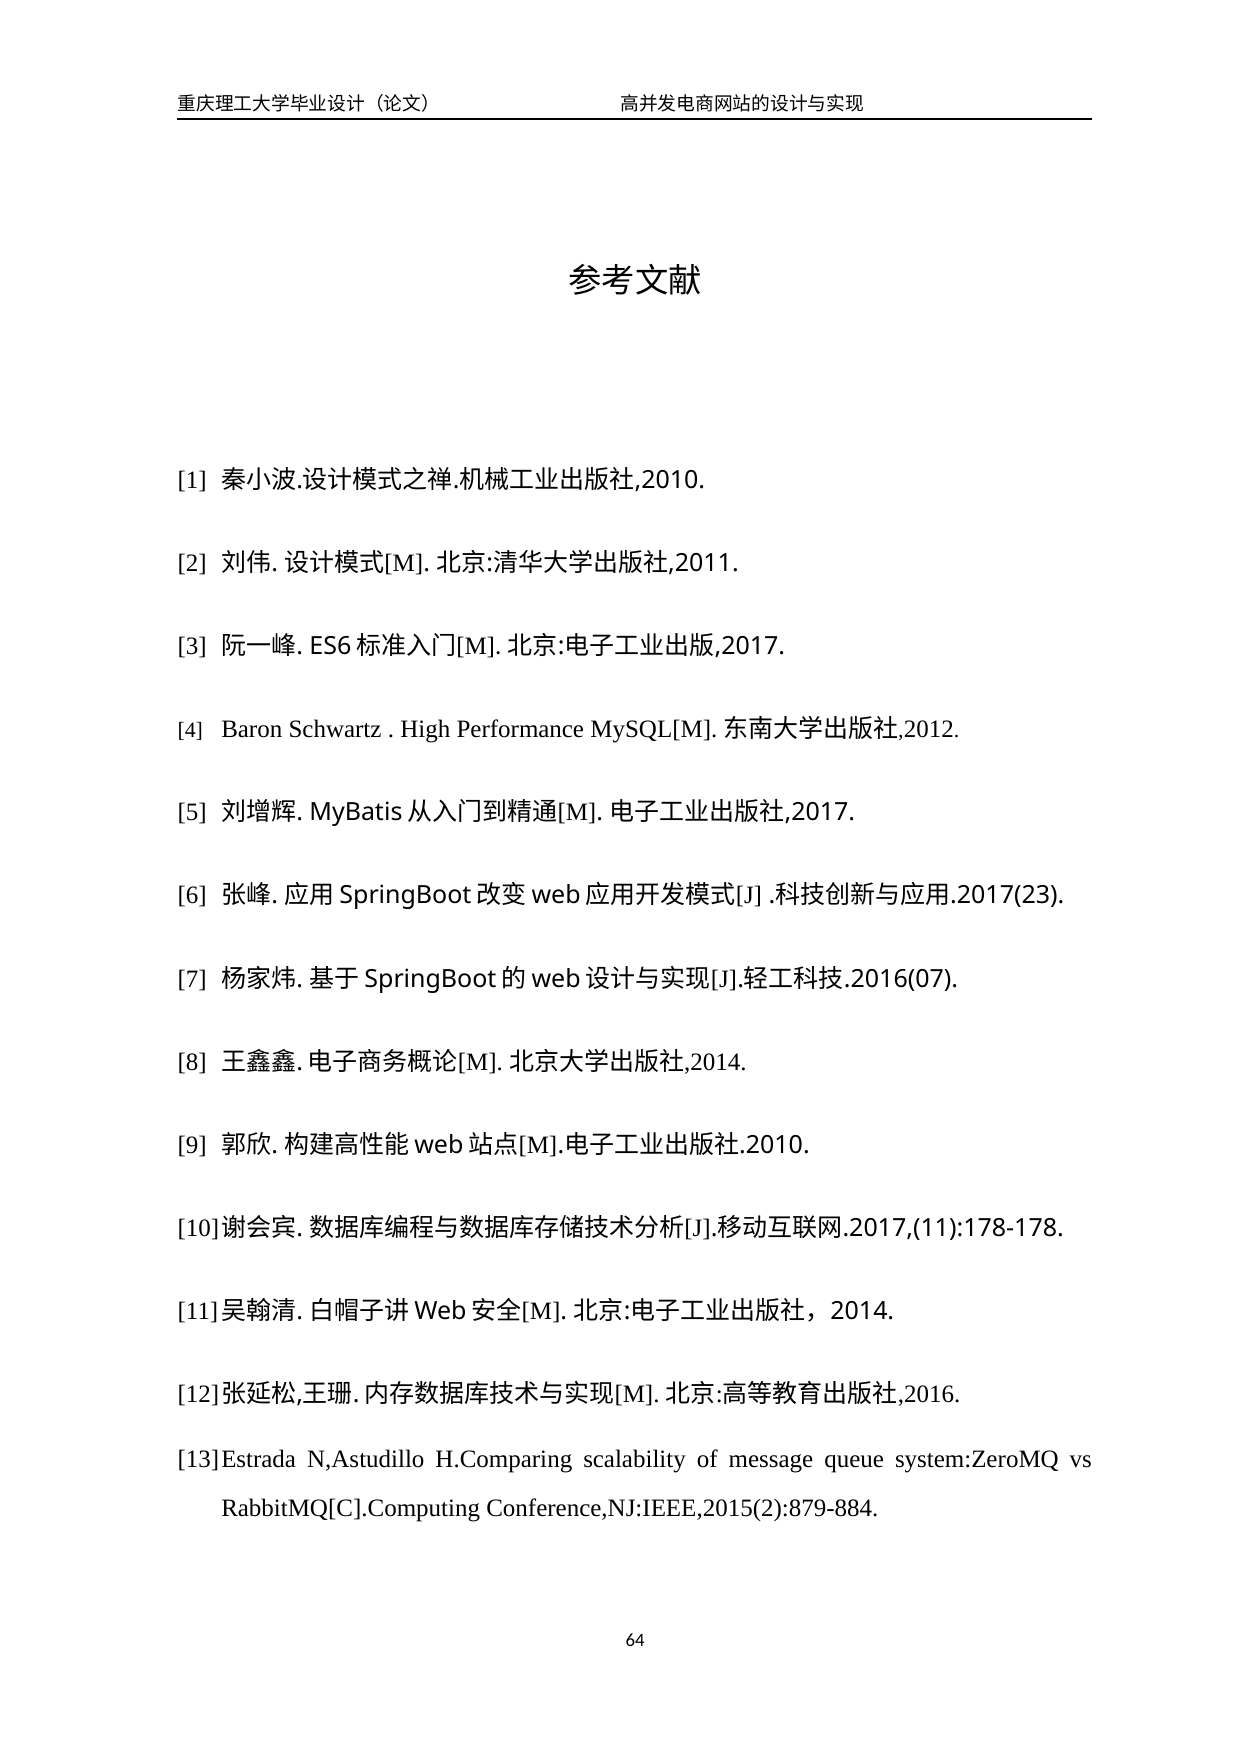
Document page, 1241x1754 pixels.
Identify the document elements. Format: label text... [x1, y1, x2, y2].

list Estrada N,Astudillo H.Comparing scalability of message queue system:ZeroMQ vs RabbitMQ[C].Computing Conference,NJ:IEEE,2015(2):879-884. [177, 1442, 1092, 1524]
list 谢会宾. 数据库编程与数据库存储技术分析[J].移动互联网.2017,(11):178-178. [177, 1193, 1092, 1258]
list 刘增辉. MyBatis从入门到精通[M]. 电子工业出版社,2017. [177, 777, 1092, 842]
list 郭欣. 构建高性能web站点[M].电子工业出版社.2010. [177, 1110, 1092, 1175]
list 秦小波.设计模式之禅.机械工业出版社,2010. [177, 445, 1092, 510]
list 吴翰清. 白帽子讲Web安全[M]. 北京:电子工业出版社，2014. [177, 1276, 1092, 1341]
list 刘伟. 设计模式[M]. 北京:清华大学出版社,2011. [177, 528, 1092, 593]
list 王鑫鑫. 电子商务概论[M]. 北京大学出版社,2014. [177, 1027, 1092, 1092]
list 杨家炜. 基于SpringBoot的web设计与实现[J].轻工科技.2016(07). [177, 944, 1092, 1009]
list 阮一峰. ES6标准入门[M]. 北京:电子工业出版,2017. [177, 611, 1092, 676]
subtitle 参考文献 [177, 245, 1092, 310]
list 张峰. 应用SpringBoot改变web应用开发模式[J] .科技创新与应用.2017(23). [177, 861, 1092, 926]
list 张延松,王珊. 内存数据库技术与实现[M]. 北京:高等教育出版社,2016. [177, 1359, 1092, 1424]
list Baron Schwartz . High Performance MySQL[M]. 东南大学出版社,2012. [177, 694, 1092, 759]
